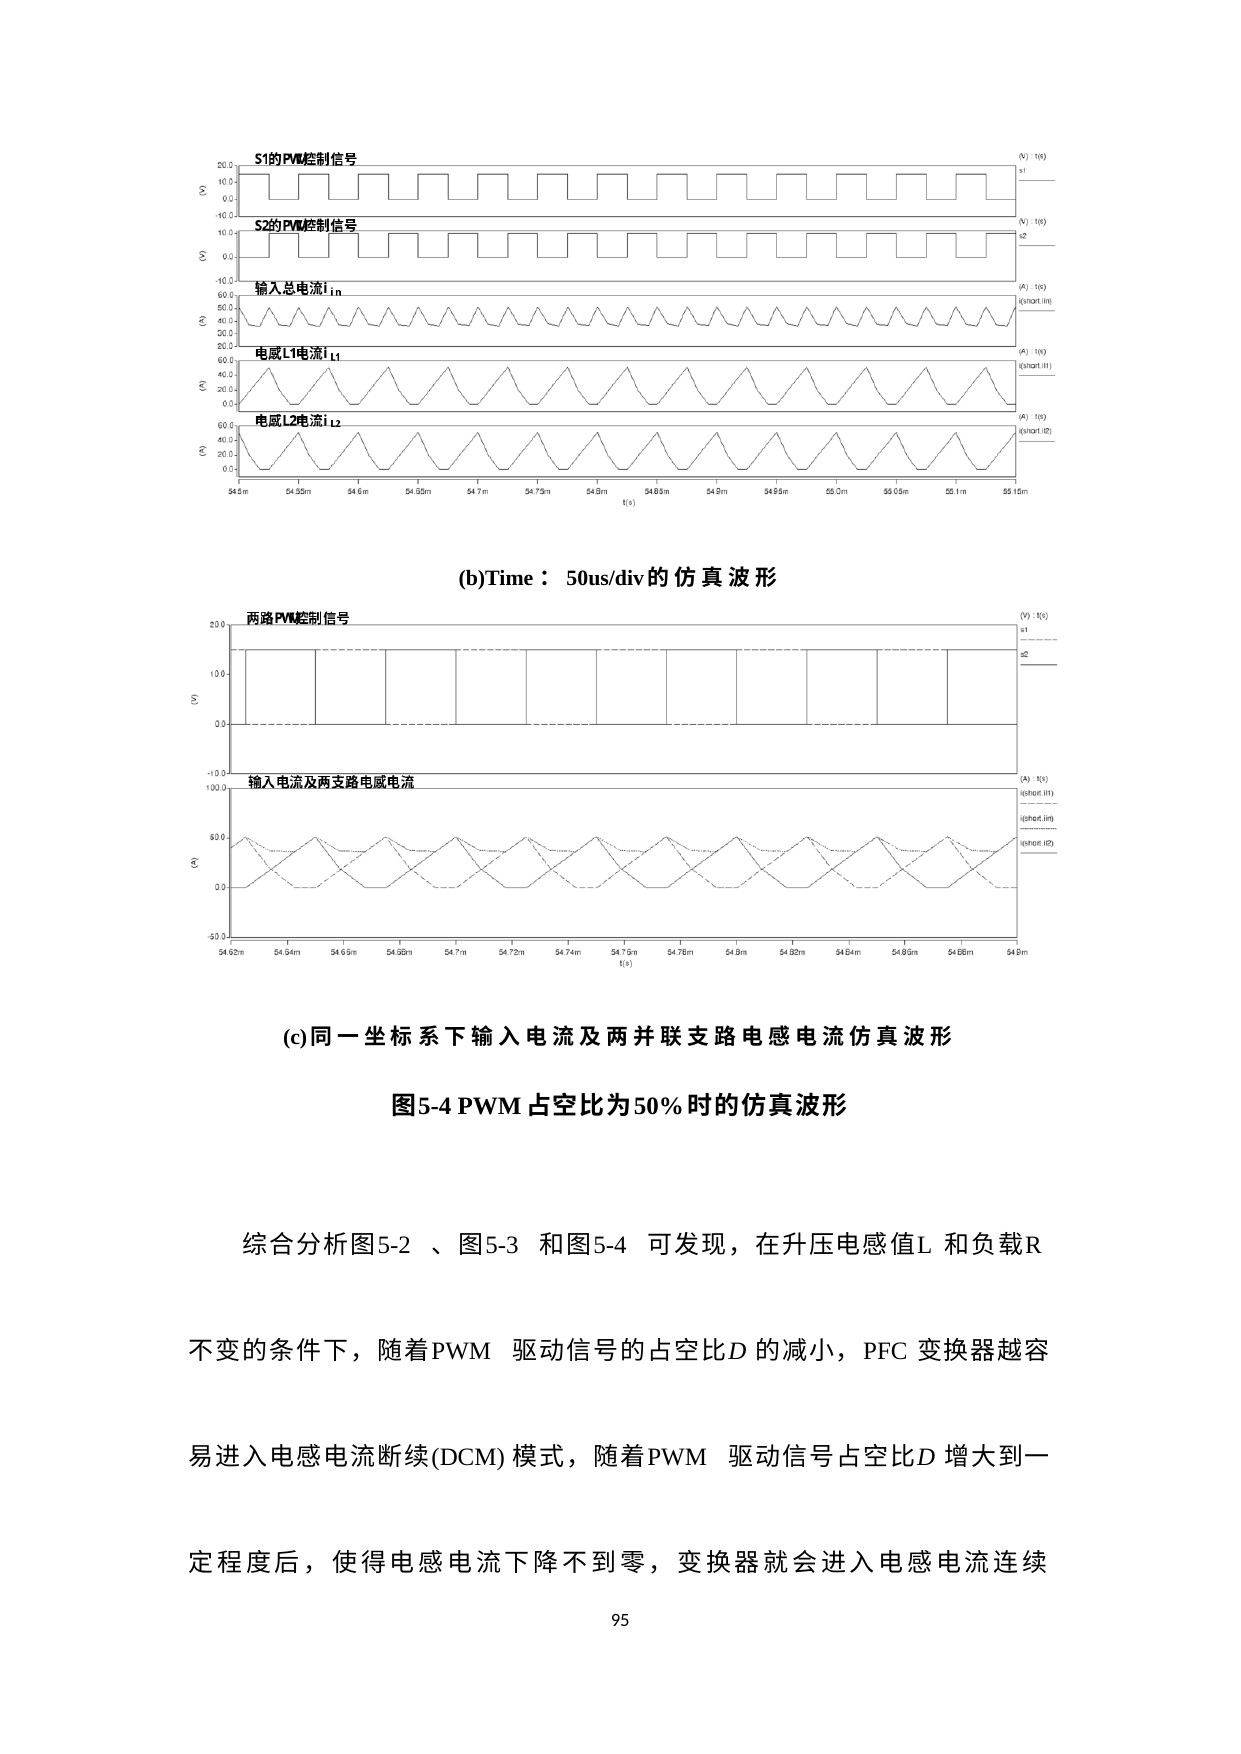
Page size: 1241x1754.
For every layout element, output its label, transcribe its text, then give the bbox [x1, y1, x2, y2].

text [188, 1207, 1052, 1596]
text (b)Time：50us/div的仿真波形 [188, 151, 1052, 594]
text (c)同一坐标系下输入电流及两并联支路电感电流仿真波形 [188, 609, 1052, 1052]
text 图5-4 PWM占空比为50%时的仿真波形 [188, 1068, 1052, 1139]
